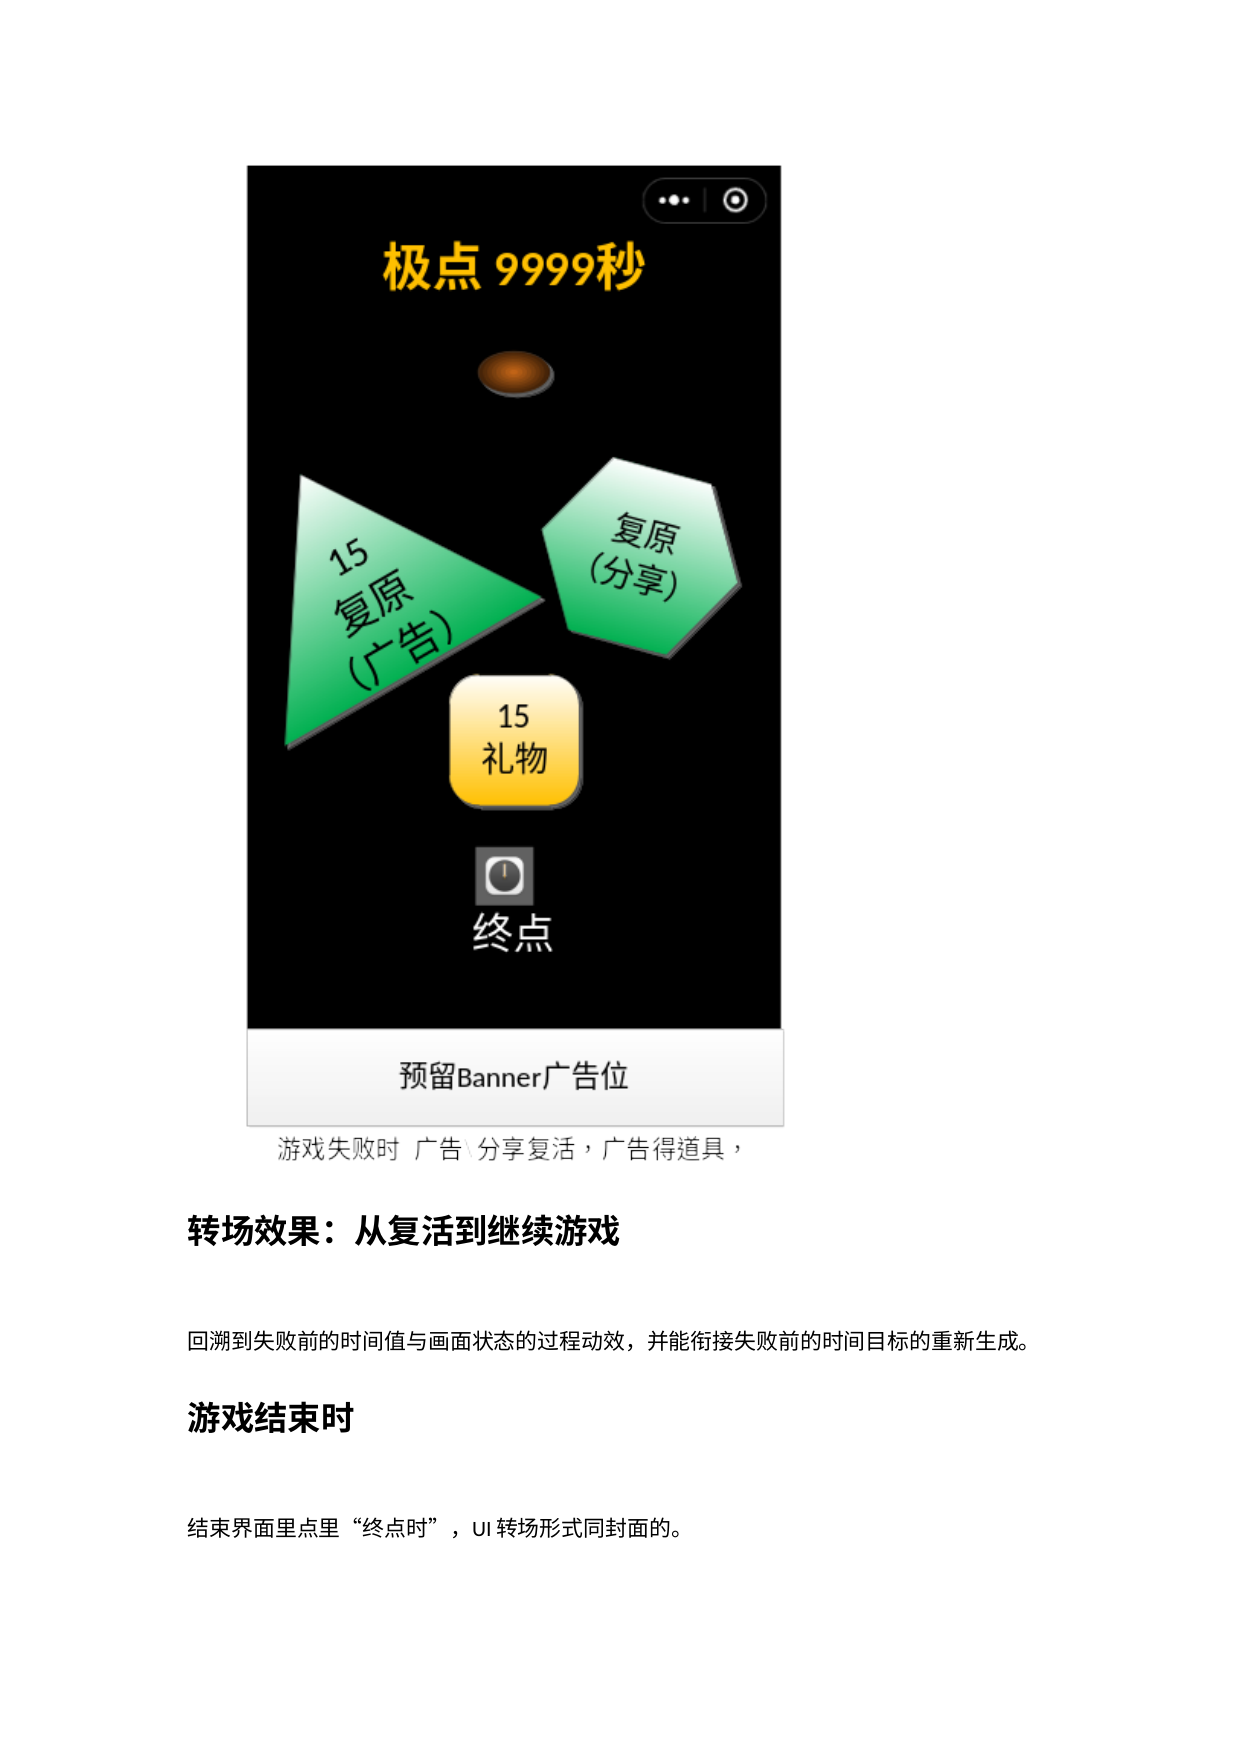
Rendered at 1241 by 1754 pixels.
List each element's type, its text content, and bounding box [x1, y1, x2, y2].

subtitle 转场效果：从复活到继续游戏 [187, 1197, 1053, 1262]
text 结束界面里点里“终点时”，UI转场形式同封面的。 [187, 1511, 1053, 1543]
text 回溯到失败前的时间值与画面状态的过程动效，并能衔接失败前的时间目标的重新生成。 [187, 1324, 1053, 1356]
subtitle 游戏结束时 [187, 1383, 1053, 1448]
